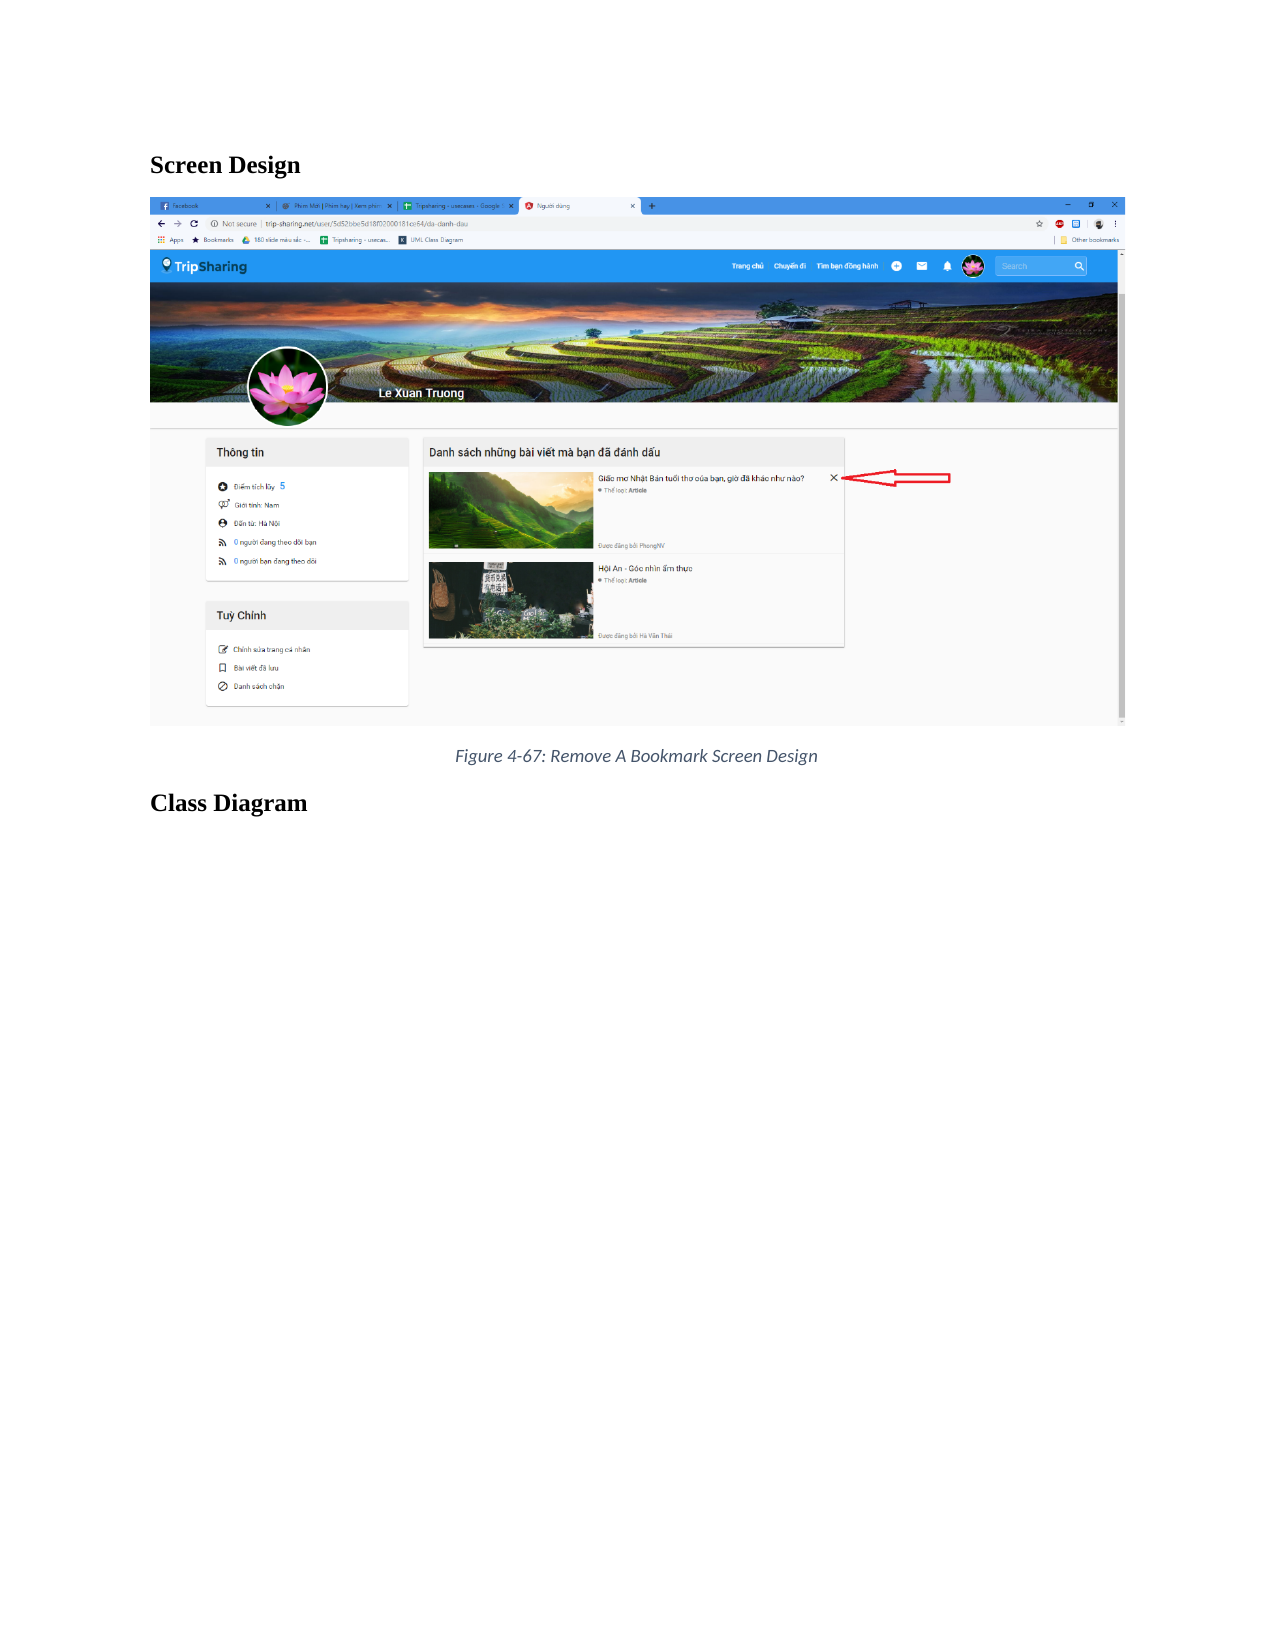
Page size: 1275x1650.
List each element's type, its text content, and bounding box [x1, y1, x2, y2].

text Screen Design [150, 150, 1125, 179]
text Figure 4-67: Remove A Bookmark Screen Design [150, 745, 1125, 768]
picture [150, 197, 1125, 726]
text Class Diagram [150, 788, 1125, 817]
